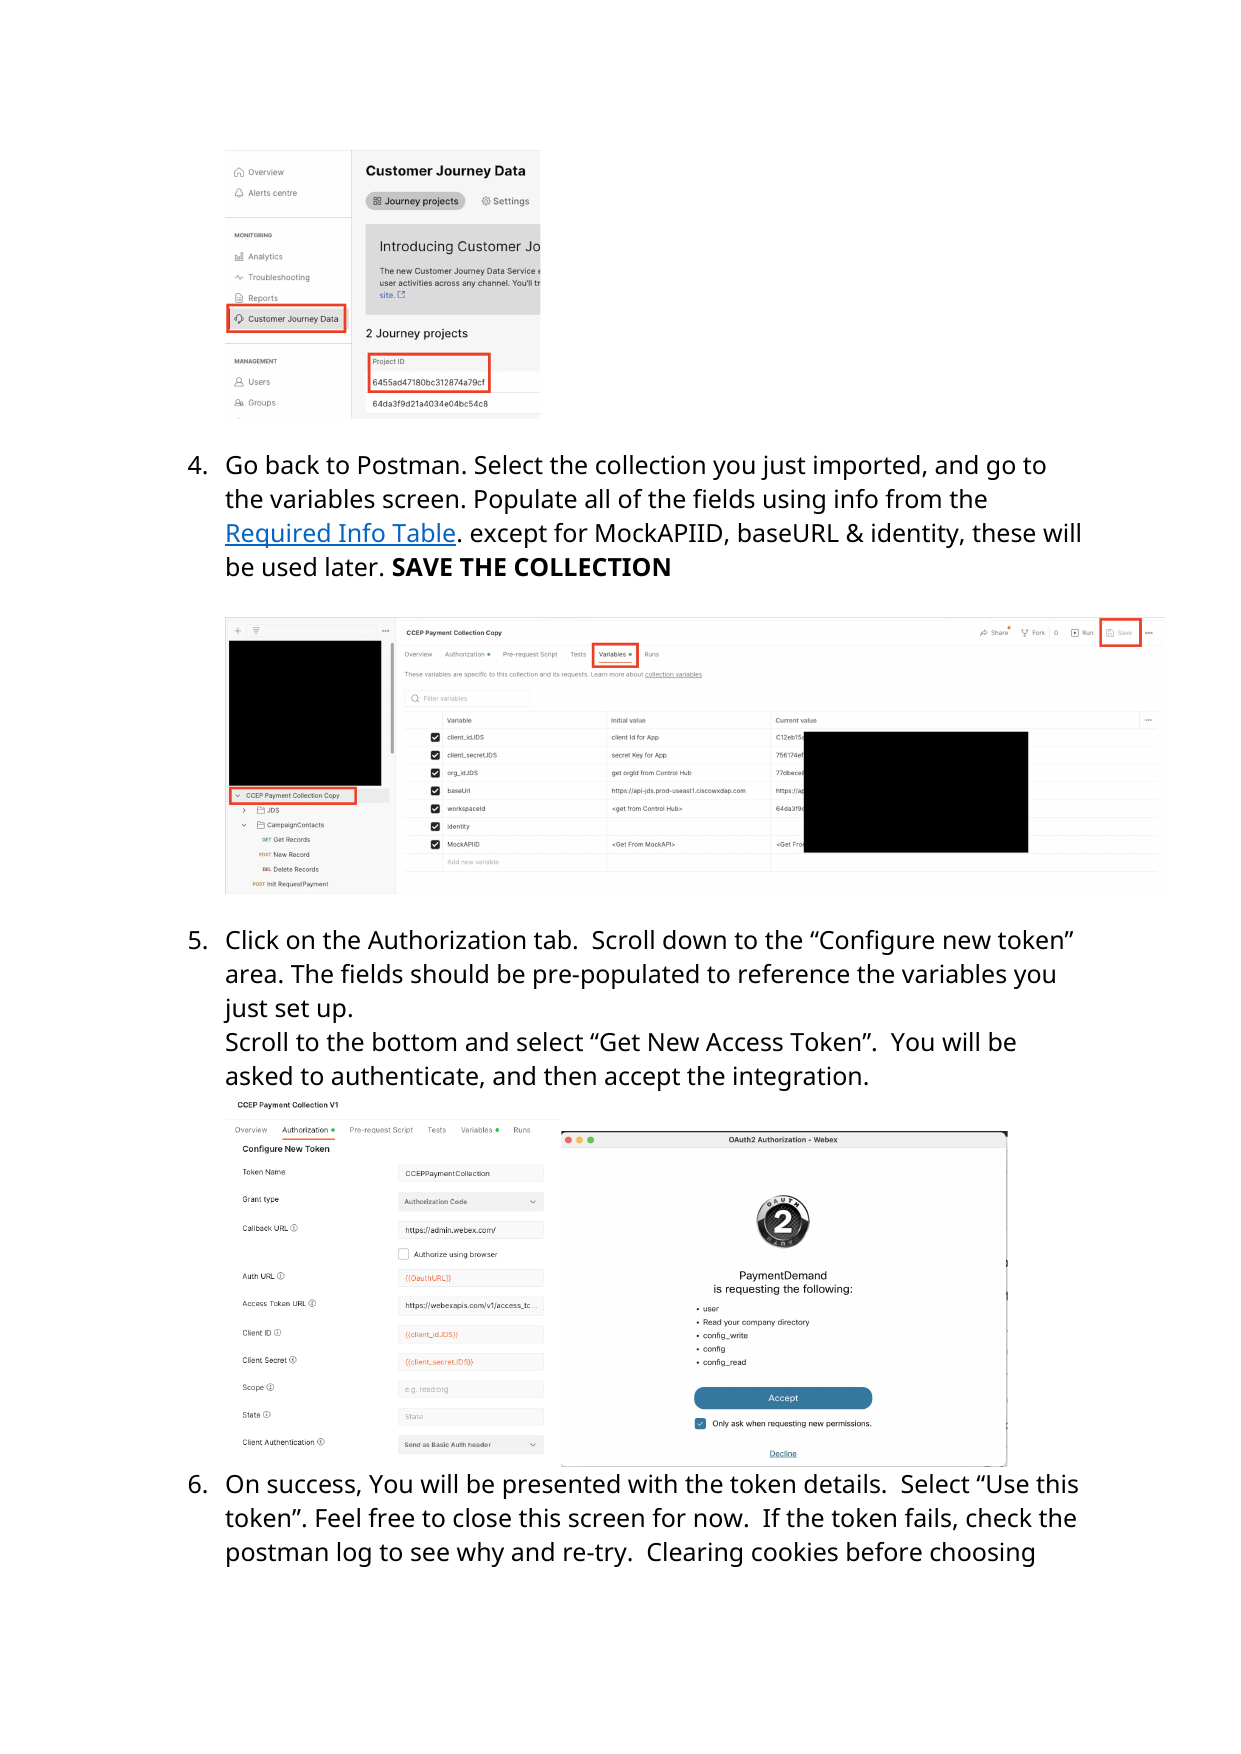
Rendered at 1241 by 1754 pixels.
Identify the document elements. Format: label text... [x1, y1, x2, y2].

picture [225, 1092, 1008, 1467]
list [187, 150, 1090, 447]
picture [225, 617, 1166, 894]
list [187, 1467, 1090, 1569]
picture [225, 150, 541, 419]
